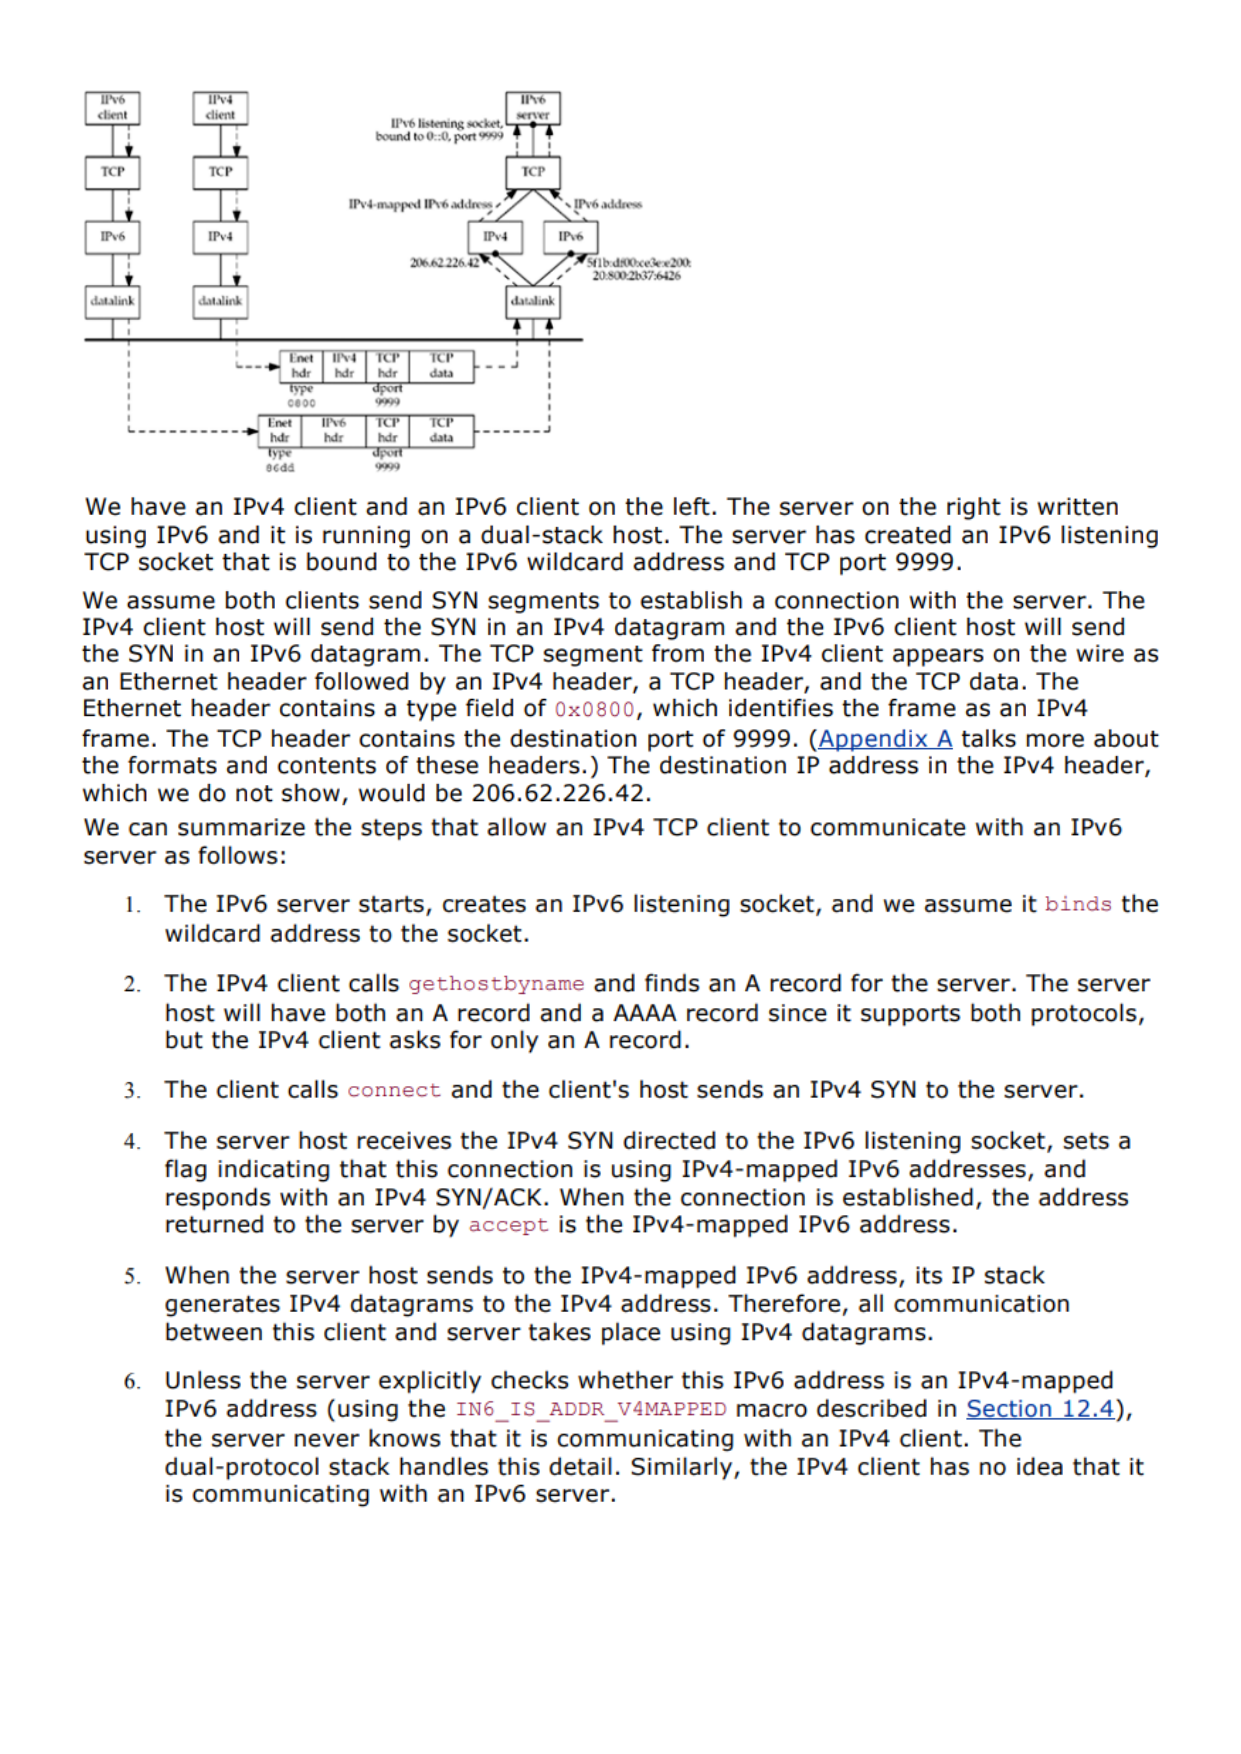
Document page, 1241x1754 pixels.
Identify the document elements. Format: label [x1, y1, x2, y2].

picture [75, 484, 1166, 581]
picture [75, 75, 705, 482]
picture [75, 582, 1165, 808]
picture [75, 810, 1165, 1519]
